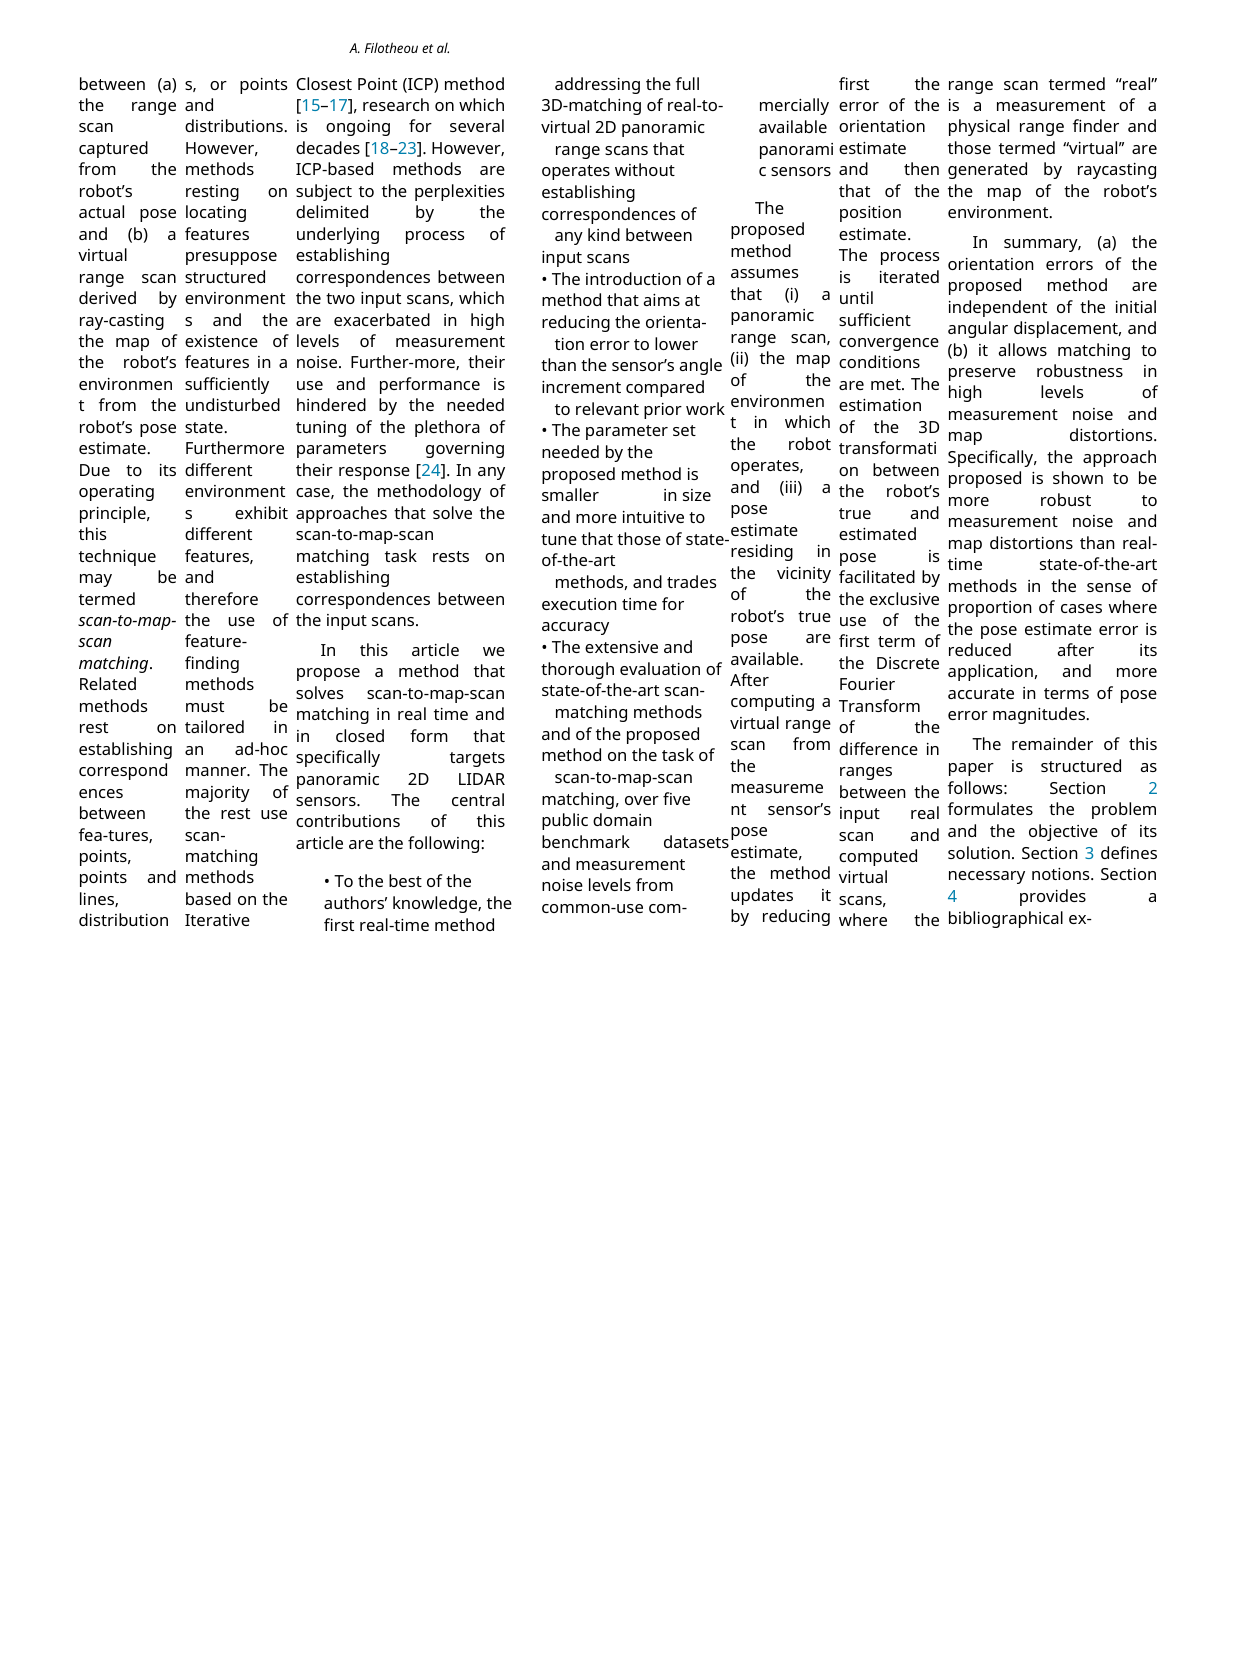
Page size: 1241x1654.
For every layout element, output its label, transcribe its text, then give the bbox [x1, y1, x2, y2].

text The proposed method assumes that (i) a panoramic range scan, (ii) the map of the environment in which the robot operates, and (iii) a pose estimate residing in the vicinity of the robot’s true pose are available. After computing a virtual range scan from the measurement sensor’s pose estimate, the method updates it by reducing first the error of the orientation estimate and then that of the position estimate. The process is iterated until sufficient convergence conditions are met. The estimation of the 3D transformation between the robot’s true and estimated pose is facilitated by the exclusive use of the first term of the Discrete Fourier Transform of the difference in ranges between the input real scan and computed virtual scans, where the range scan termed ‘‘real’’ is a measurement of a physical range finder and those termed ‘‘virtual’’ are generated by raycasting the map of the robot’s environment. [839, 73, 940, 931]
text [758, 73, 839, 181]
text between (a) the range scan captured from the robot’s actual pose and (b) a virtual range scan derived by ray-casting the map of the robot’s environment from the robot’s pose estimate. Due to its operating principle, this technique may be termed scan-to-map-scan matching. Related methods rest on establishing correspondences between fea-tures, points, points and lines, distributions, or points and distributions. However, methods resting on locating features presuppose structured environments and the existence of features in a sufficiently undisturbed state. Furthermore different environments exhibit different features, and therefore the use of feature-finding methods must be tailored in an ad-hoc manner. The majority of the rest use scan-matching methods based on the Iterative Closest Point (ICP) method [15–17], research on which is ongoing for several decades [18–23]. However, ICP-based methods are subject to the perplexities delimited by the underlying process of establishing correspondences between the two input scans, which are exacerbated in high levels of measurement noise. Further-more, their use and performance is hindered by the needed tuning of the plethora of parameters governing their response [24]. In any case, the methodology of approaches that solve the scan-to-map-scan matching task rests on establishing correspondences between the input scans. [184, 73, 288, 931]
text • To the best of the authors’ knowledge, the first real-time method addressing the full 3D-matching of real-to-virtual 2D panoramic range scans that operates without establishing correspondences of any kind between input scans • The introduction of a method that aims at reducing the orienta- tion error to lower than the sensor’s angle increment compared to relevant prior work • The parameter set needed by the proposed method is smaller in size and more intuitive to tune that those of state-of-the-art methods, and trades execution time for accuracy • The extensive and thorough evaluation of state-of-the-art scan- matching methods and of the proposed method on the task of scan-to-map-scan matching, over five public domain benchmark datasets and measurement noise levels from common-use com- mercially available panoramic sensors [541, 73, 730, 918]
text In summary, (a) the orientation errors of the proposed method are independent of the initial angular displacement, and (b) it allows matching to preserve robustness in high levels of measurement noise and map distortions. Specifically, the approach proposed is shown to be more robust to measurement noise and map distortions than real-time state-of-the-art methods in the sense of proportion of cases where the pose estimate error is reduced after its application, and more accurate in terms of pose error magnitudes. [947, 232, 1157, 725]
text The remainder of this paper is structured as follows: Section 2 formulates the problem and the objective of its solution. Section 3 defines necessary notions. Section 4 provides a bibliographical ex- [947, 733, 1157, 928]
text between (a) the range scan captured from the robot’s actual pose and (b) a virtual range scan derived by ray-casting the map of the robot’s environment from the robot’s pose estimate. Due to its operating principle, this technique may be termed scan-to-map-scan matching. Related methods rest on establishing correspondences between fea-tures, points, points and lines, distributions, or points and distributions. However, methods resting on locating features presuppose structured environments and the existence of features in a sufficiently undisturbed state. Furthermore different environments exhibit different features, and therefore the use of feature-finding methods must be tailored in an ad-hoc manner. The majority of the rest use scan-matching methods based on the Iterative Closest Point (ICP) method [15–17], research on which is ongoing for several decades [18–23]. However, ICP-based methods are subject to the perplexities delimited by the underlying process of establishing correspondences between the two input scans, which are exacerbated in high levels of measurement noise. Further-more, their use and performance is hindered by the needed tuning of the plethora of parameters governing their response [24]. In any case, the methodology of approaches that solve the scan-to-map-scan matching task rests on establishing correspondences between the input scans. [296, 73, 505, 631]
text A. Filotheou et al. Array 18 (2023) 100288 [350, 34, 622, 58]
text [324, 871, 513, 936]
text The proposed method assumes that (i) a panoramic range scan, (ii) the map of the environment in which the robot operates, and (iii) a pose estimate residing in the vicinity of the robot’s true pose are available. After computing a virtual range scan from the measurement sensor’s pose estimate, the method updates it by reducing first the error of the orientation estimate and then that of the position estimate. The process is iterated until sufficient convergence conditions are met. The estimation of the 3D transformation between the robot’s true and estimated pose is facilitated by the exclusive use of the first term of the Discrete Fourier Transform of the difference in ranges between the input real scan and computed virtual scans, where the range scan termed ‘‘real’’ is a measurement of a physical range finder and those termed ‘‘virtual’’ are generated by raycasting the map of the robot’s environment. [730, 197, 831, 927]
text In this article we propose a method that solves scan-to-map-scan matching in real time and in closed form that specifically targets panoramic 2D LIDAR sensors. The central contributions of this article are the following: [296, 639, 505, 854]
text between (a) the range scan captured from the robot’s actual pose and (b) a virtual range scan derived by ray-casting the map of the robot’s environment from the robot’s pose estimate. Due to its operating principle, this technique may be termed scan-to-map-scan matching. Related methods rest on establishing correspondences between fea-tures, points, points and lines, distributions, or points and distributions. However, methods resting on locating features presuppose structured environments and the existence of features in a sufficiently undisturbed state. Furthermore different environments exhibit different features, and therefore the use of feature-finding methods must be tailored in an ad-hoc manner. The majority of the rest use scan-matching methods based on the Iterative Closest Point (ICP) method [15–17], research on which is ongoing for several decades [18–23]. However, ICP-based methods are subject to the perplexities delimited by the underlying process of establishing correspondences between the two input scans, which are exacerbated in high levels of measurement noise. Further-more, their use and performance is hindered by the needed tuning of the plethora of parameters governing their response [24]. In any case, the methodology of approaches that solve the scan-to-map-scan matching task rests on establishing correspondences between the input scans. [78, 73, 177, 931]
